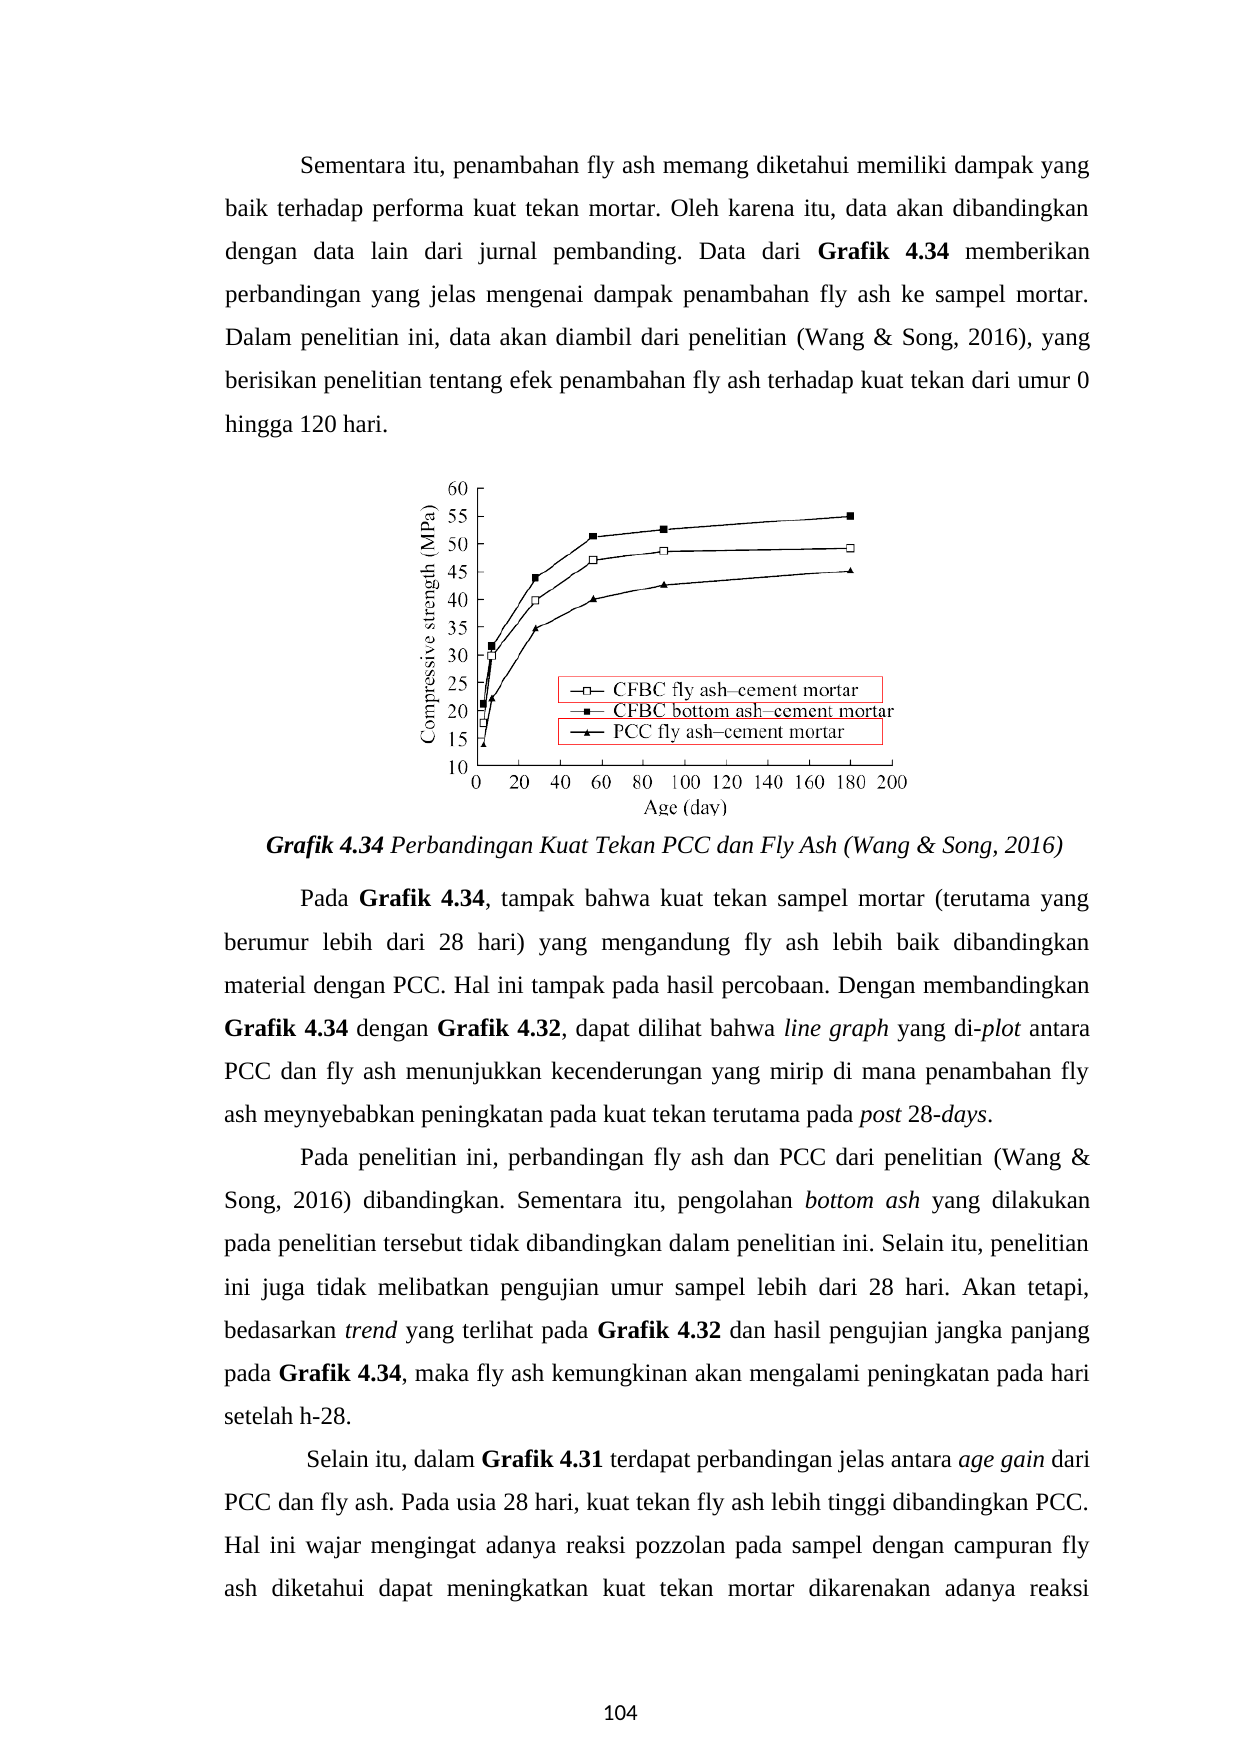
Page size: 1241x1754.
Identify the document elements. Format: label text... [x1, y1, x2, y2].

text Sementara itu, penambahan fly ash memang diketahui memiliki dampak yang baik terhadap performa kuat tekan mortar. Oleh karena itu, data akan dibandingkan dengan data lain dari jurnal pembanding. Data dari Grafik 4.34 memberikan perbandingan yang jelas mengenai dampak penambahan fly ash ke sampel mortar. Dalam penelitian ini, data akan diambil dari penelitian (Wang & Song, 2016), yang berisikan penelitian tentang efek penambahan fly ash terhadap kuat tekan dari umur 0 hingga 120 hari. [225, 150, 1090, 437]
picture [398, 468, 916, 816]
text Grafik 4.34 Perbandingan Kuat Tekan PCC dan Fly Ash (Wang & Song, 2016) [239, 830, 1090, 858]
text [224, 1444, 1090, 1602]
text Pada penelitian ini, perbandingan fly ash dan PCC dari penelitian (Wang & Song, 2016) dibandingkan. Sementara itu, pengolahan bottom ash yang dilakukan pada penelitian tersebut tidak dibandingkan dalam penelitian ini. Selain itu, penelitian ini juga tidak melibatkan pengujian umur sampel lebih dari 28 hari. Akan tetapi, bedasarkan trend yang terlihat pada Grafik 4.32 dan hasil pengujian jangka panjang pada Grafik 4.34, maka fly ash kemungkinan akan mengalami peningkatan pada hari setelah h-28. [224, 1142, 1090, 1430]
text Pada Grafik 4.34, tampak bahwa kuat tekan sampel mortar (terutama yang berumur lebih dari 28 hari) yang mengandung fly ash lebih baik dibandingkan material dengan PCC. Hal ini tampak pada hasil percobaan. Dengan membandingkan Grafik 4.34 dengan Grafik 4.32, dapat dilihat bahwa line graph yang di-plot antara PCC dan fly ash menunjukkan kecenderungan yang mirip di mana penambahan fly ash meynyebabkan peningkatan pada kuat tekan terutama pada post 28-days. [224, 883, 1090, 1128]
